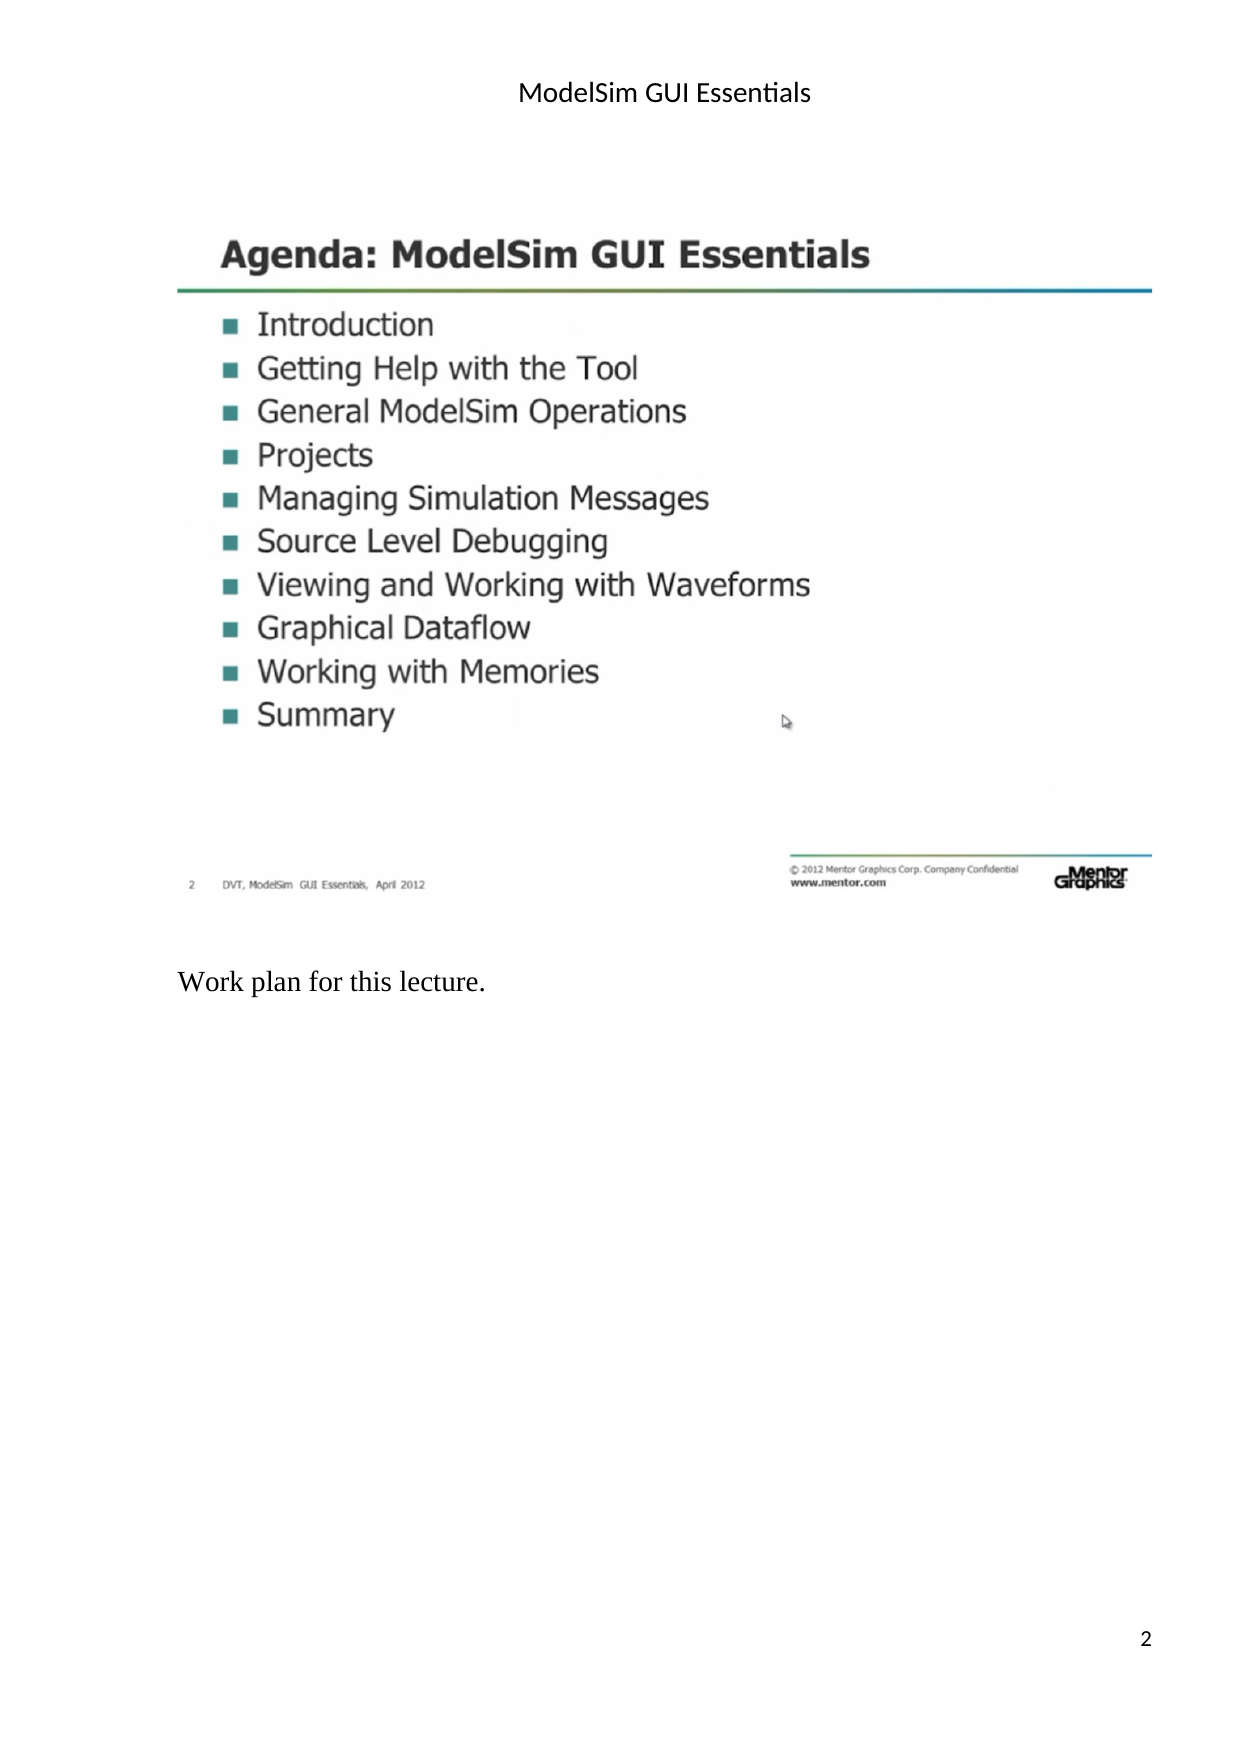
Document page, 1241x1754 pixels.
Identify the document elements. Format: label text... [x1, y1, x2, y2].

picture [177, 171, 1153, 893]
text Work plan for this lecture. [177, 964, 1152, 998]
